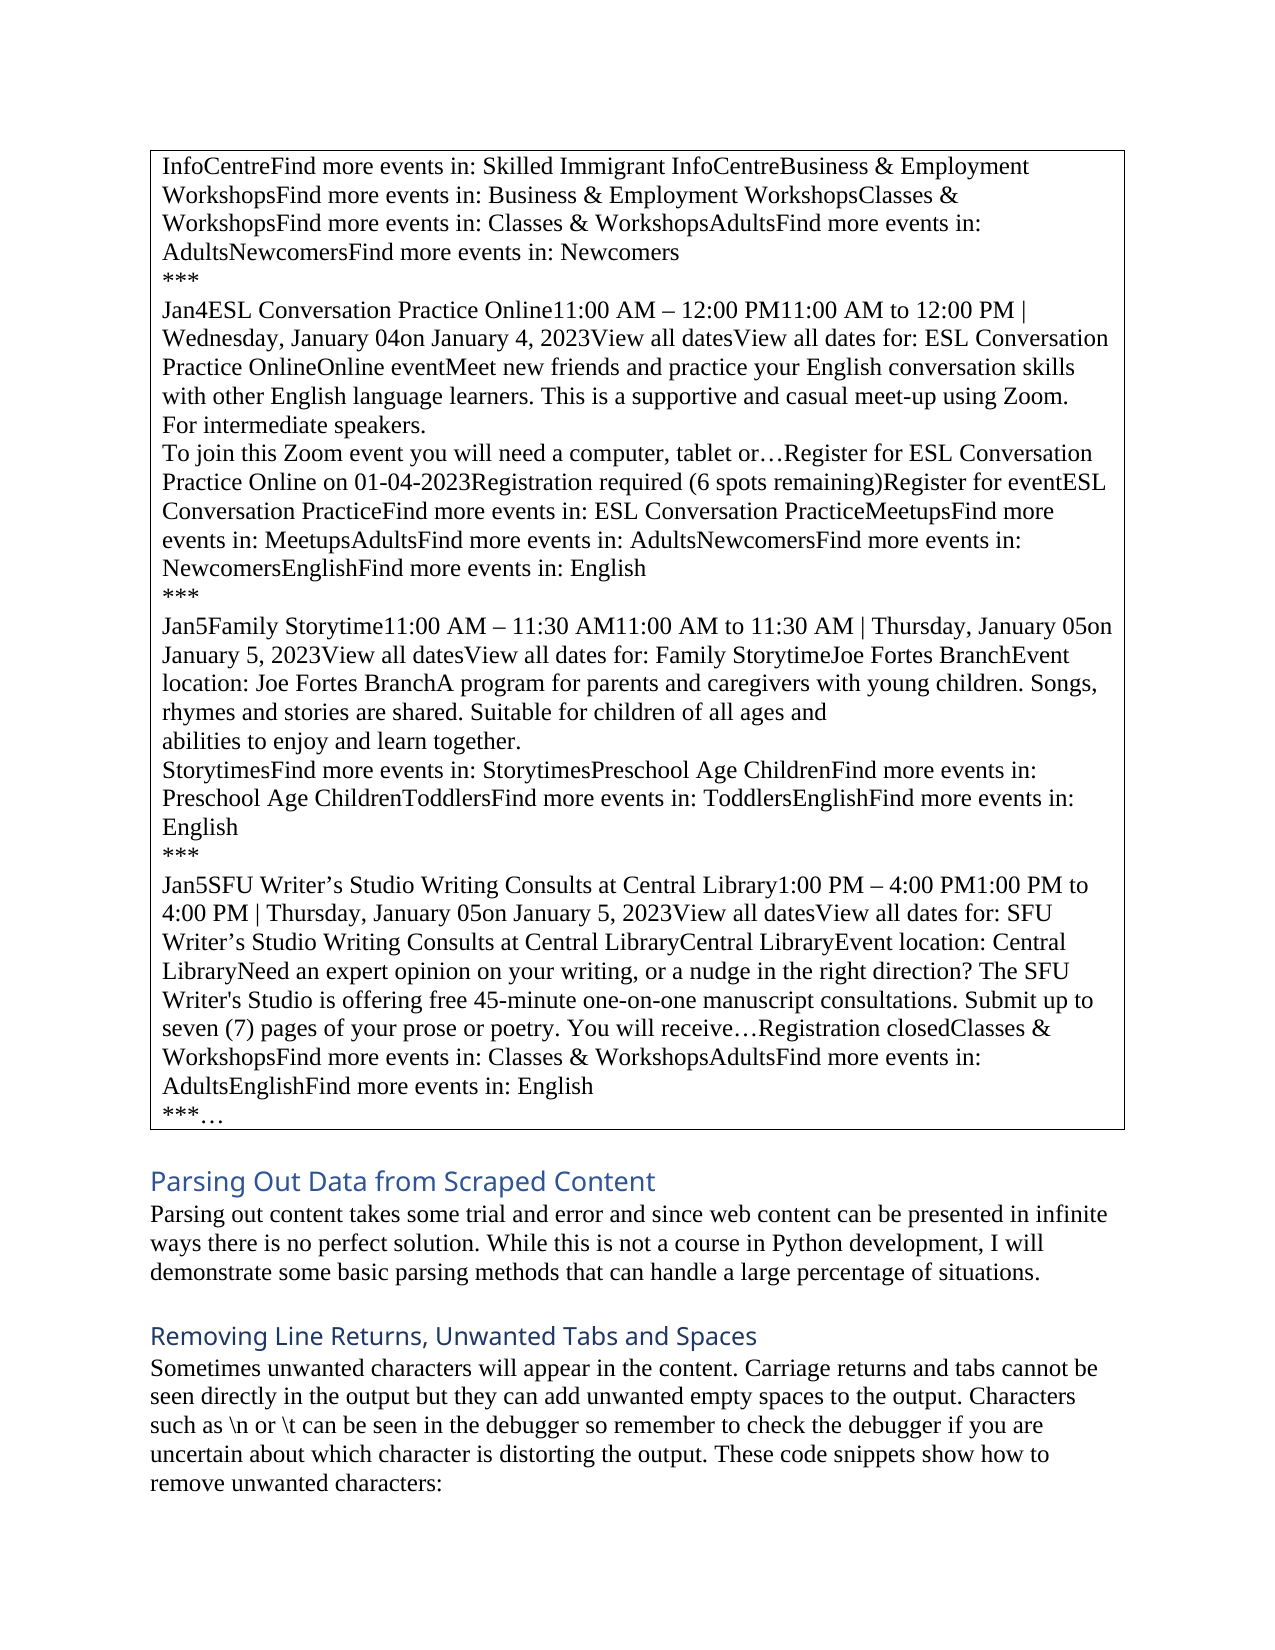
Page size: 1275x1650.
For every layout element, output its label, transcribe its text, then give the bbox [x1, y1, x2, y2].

text Sometimes unwanted characters will appear in the content. Carriage returns and tabs cannot be seen directly in the output but they can add unwanted empty spaces to the output. Characters such as \n or \t can be seen in the debugger so remember to check the debugger if you are uncertain about which character is distorting the output. These code snippets show how to remove unwanted characters: [150, 1353, 1125, 1496]
subtitle Parsing Out Data from Scraped Content [150, 1162, 1125, 1199]
text Parsing out content takes some trial and error and since web content can be presented in infinite ways there is no perfect solution. While this is not a course in Python development, I will demonstrate some basic parsing methods that can handle a large percentage of situations. [150, 1199, 1125, 1286]
subtitle Removing Line Returns, Unwanted Tabs and Spaces [150, 1318, 1125, 1353]
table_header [151, 151, 1124, 1128]
